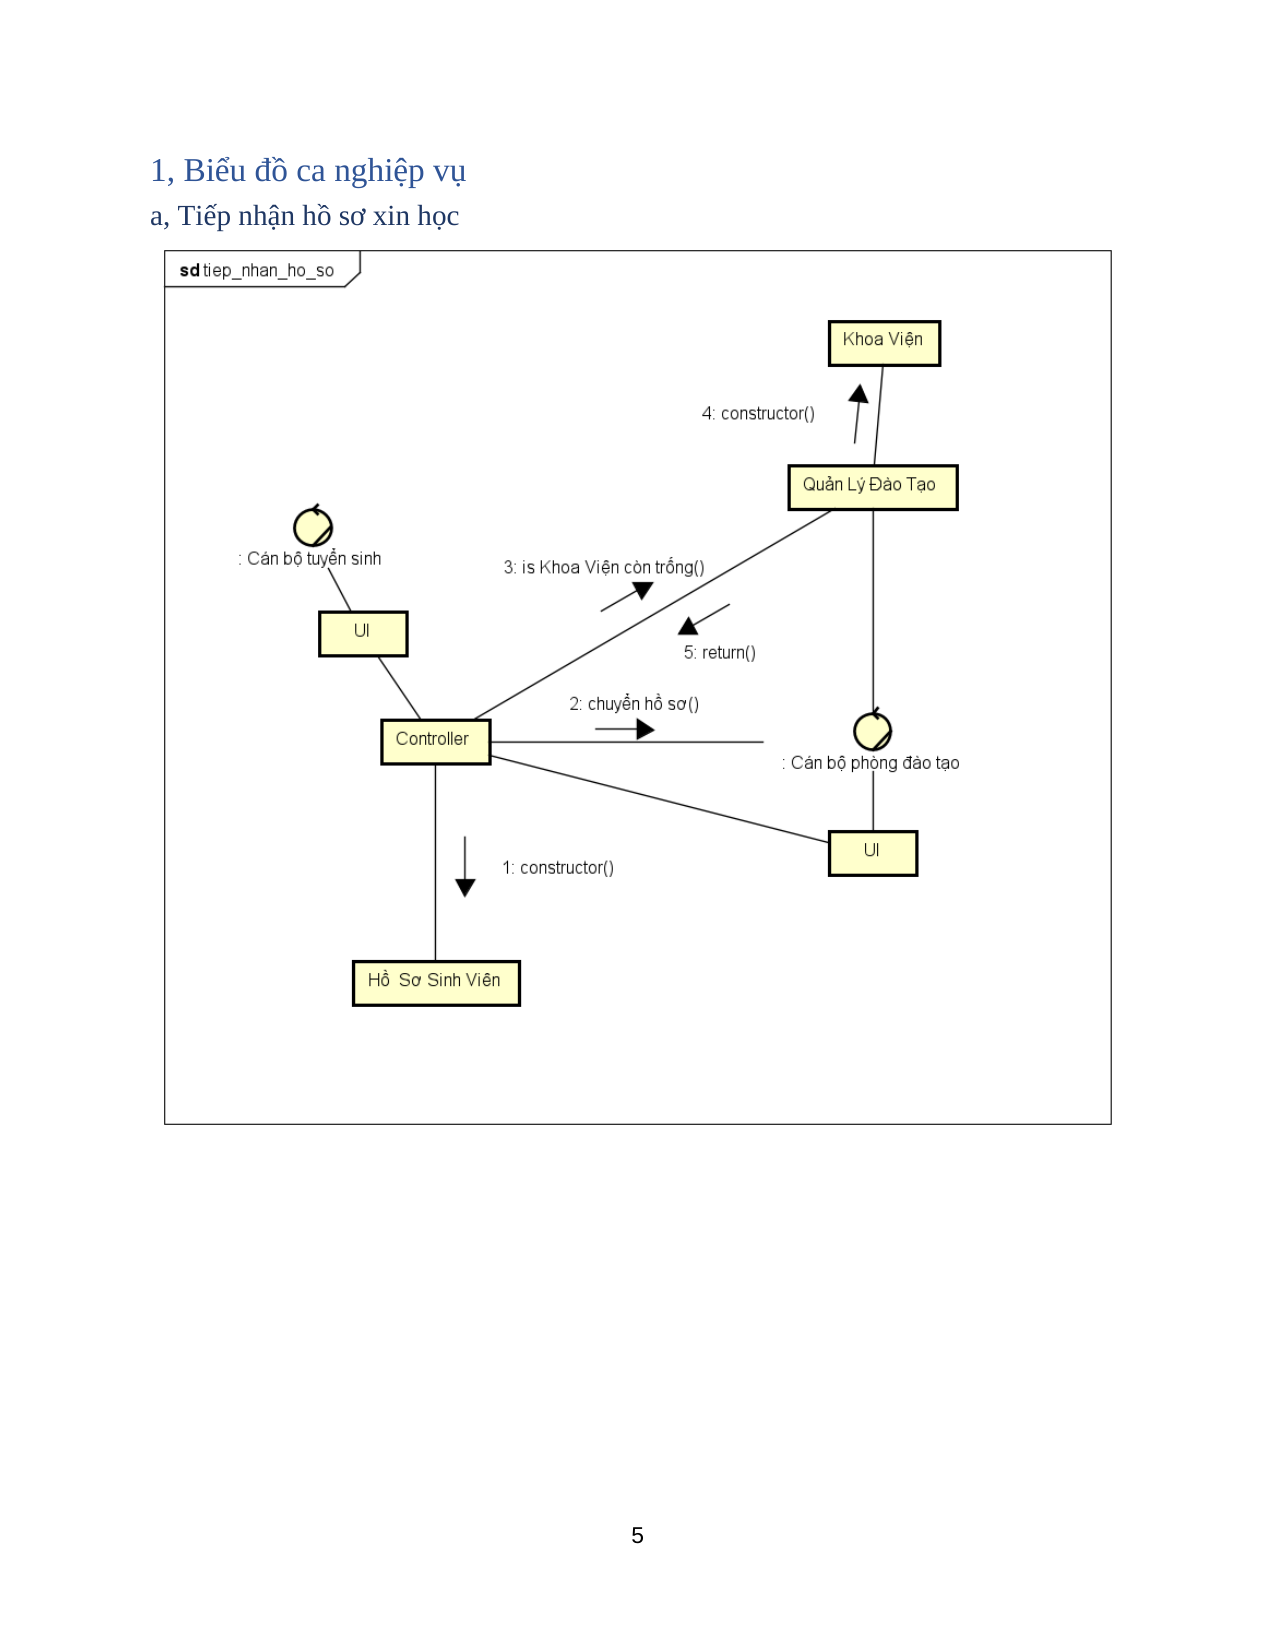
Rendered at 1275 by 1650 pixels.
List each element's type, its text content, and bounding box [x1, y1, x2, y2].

subtitle 1, Biểu đồ ca nghiệp vụ [150, 150, 1125, 188]
subtitle a, Tiếp nhận hồ sơ xin học [150, 198, 1125, 236]
picture [150, 236, 1125, 1138]
